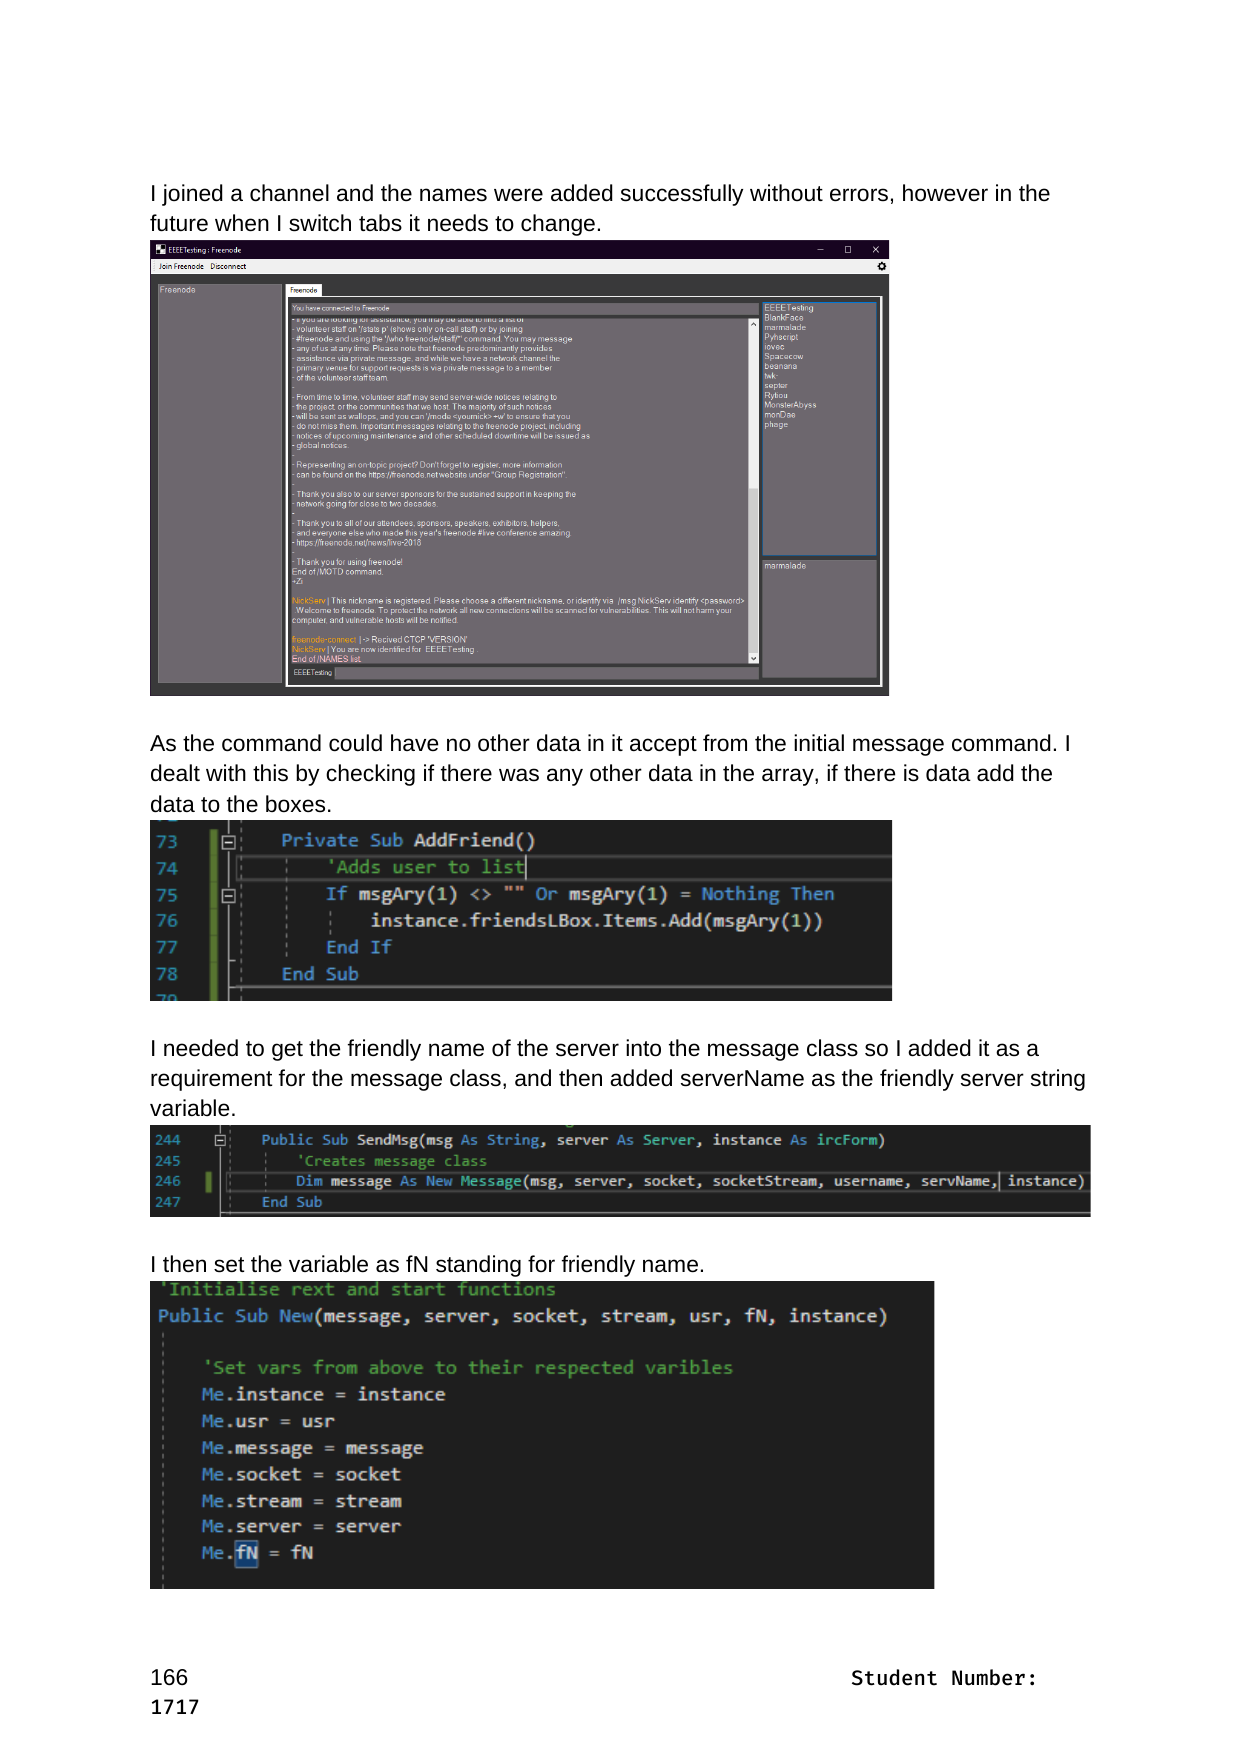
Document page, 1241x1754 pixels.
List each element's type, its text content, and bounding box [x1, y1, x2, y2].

picture [150, 1125, 1091, 1217]
text I needed to get the friendly name of the server into the message class so I added it as a requirement for the message class, and then added serverName as the friendly server string variable. [150, 1034, 1090, 1121]
picture [150, 240, 890, 696]
text I joined a channel and the names were added successfully without errors, however in the future when I switch tabs it needs to change. [150, 180, 1090, 236]
text I then set the variable as fN standing for friendly name. [150, 1251, 1090, 1277]
picture [150, 1281, 935, 1589]
picture [150, 820, 893, 1001]
text As the command could have no other data in it accept from the initial message command. I dealt with this by checking if there was any other data in the array, if there is data add the data to the boxes. [150, 730, 1090, 817]
